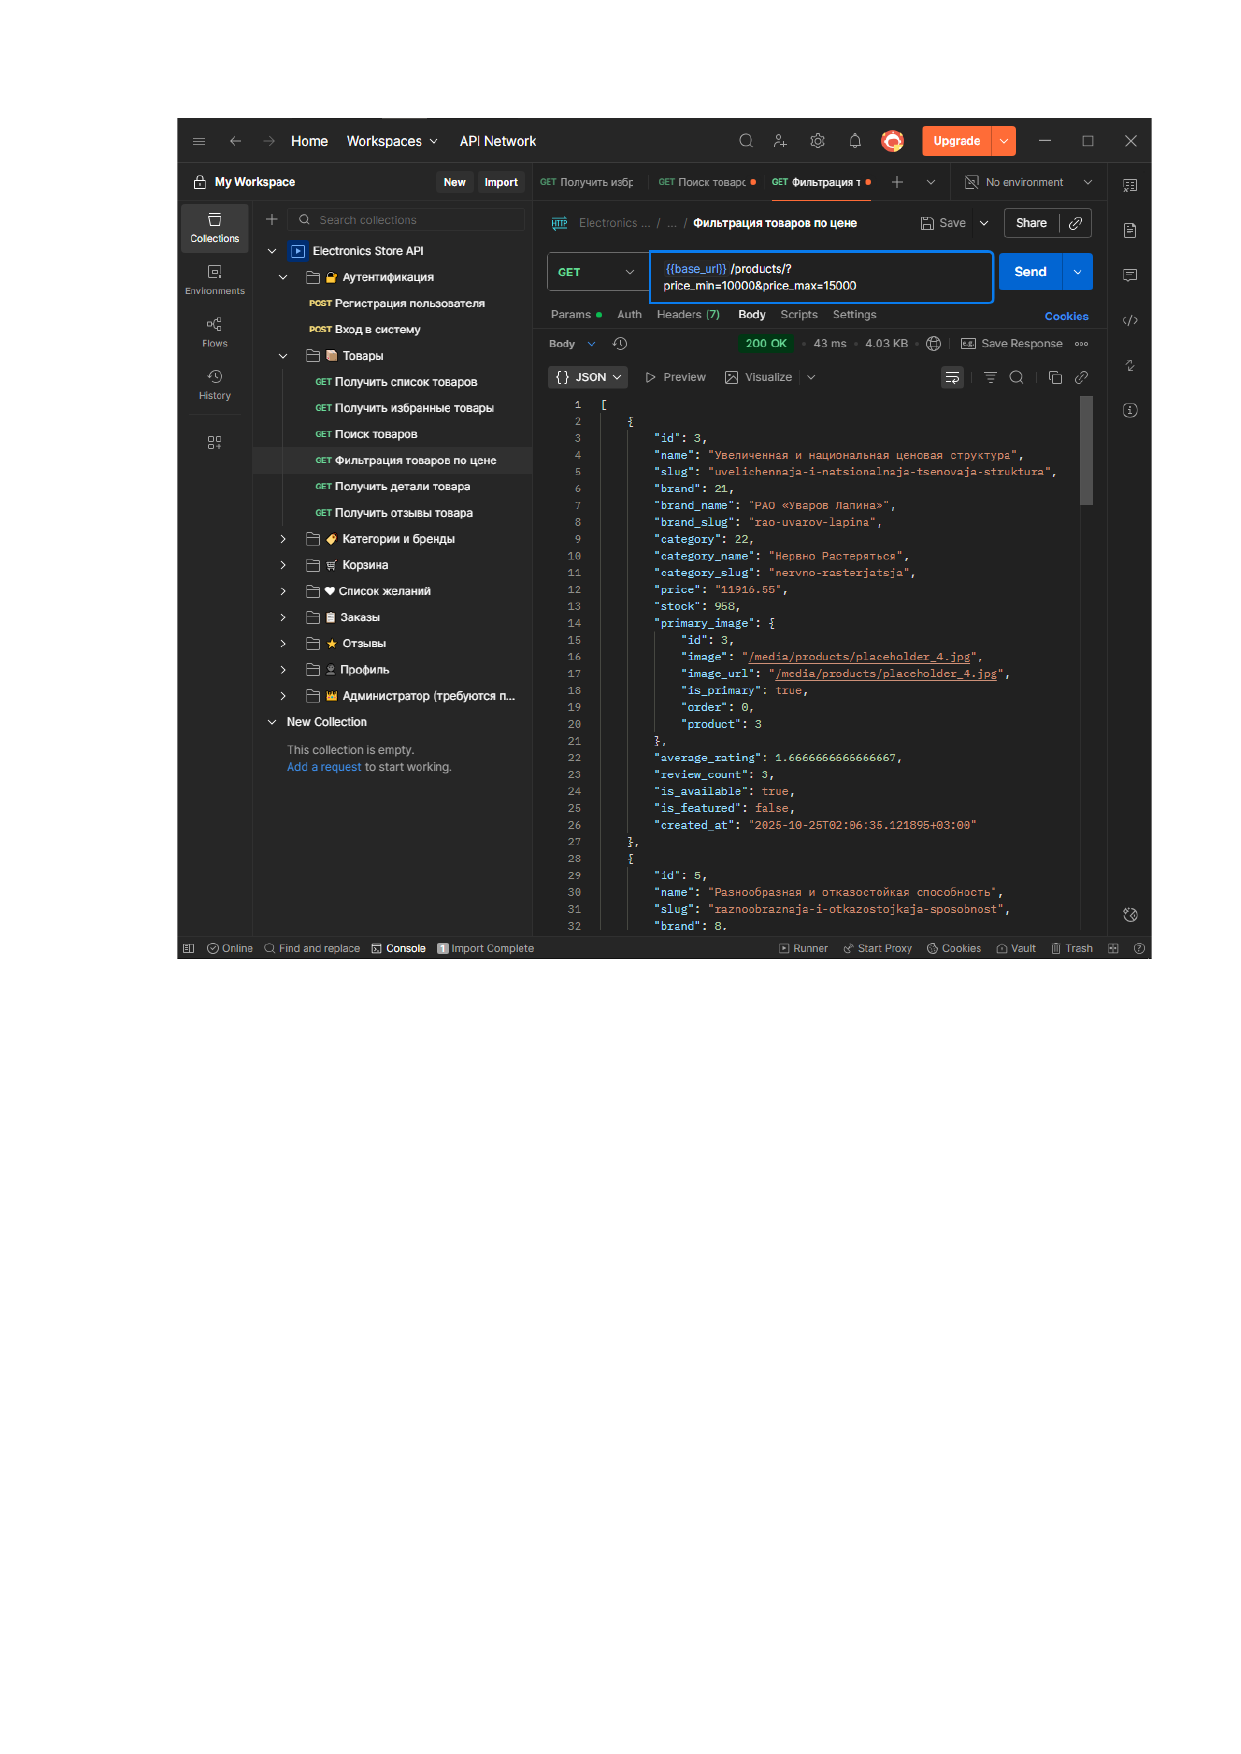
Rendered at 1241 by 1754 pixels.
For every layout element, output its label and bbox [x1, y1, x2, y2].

picture [177, 118, 1152, 959]
